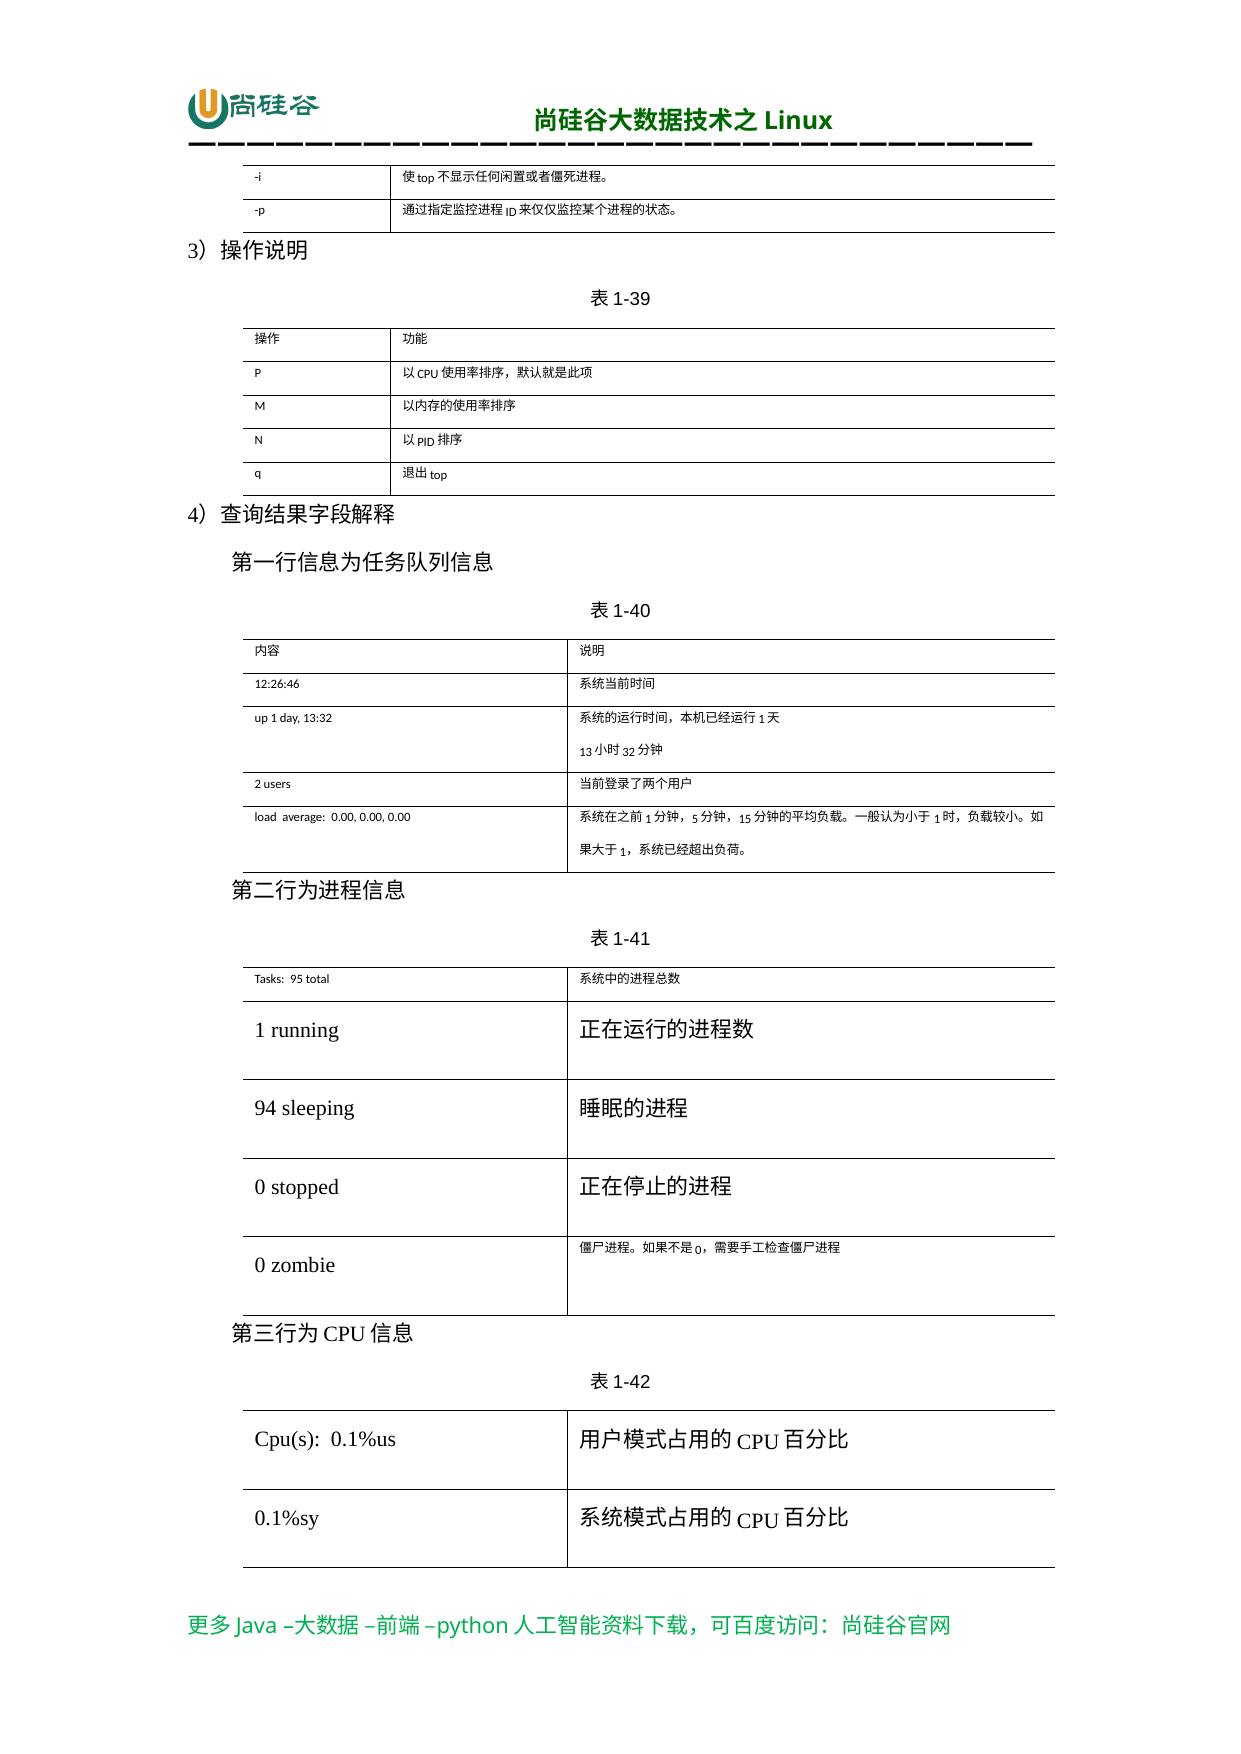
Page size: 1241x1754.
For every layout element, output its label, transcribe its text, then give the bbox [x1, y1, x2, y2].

table_cell 睡眠的进程 [568, 1080, 1055, 1158]
table_cell 退出top [391, 463, 1055, 495]
table_cell 12:26:46 [243, 674, 567, 706]
table_cell 当前登录了两个用户 [568, 773, 1055, 806]
text 表1-42 [187, 1364, 1053, 1397]
table_cell 系统当前时间 [568, 674, 1055, 706]
table_cell up 1 day, 13:32 [243, 707, 567, 772]
table_cell 通过指定监控进程ID来仅仅监控某个进程的状态。 [391, 200, 1055, 232]
table_cell 系统的运行时间，本机已经运行1天 13小时32分钟 [568, 707, 1055, 772]
table_cell 以PID排序 [391, 429, 1055, 462]
table_cell 2 users [243, 773, 567, 806]
table_cell M [243, 396, 390, 428]
table_cell 1 running [243, 1002, 567, 1079]
table_header 用户模式占用的CPU百分比 [568, 1411, 1055, 1489]
table_cell 0.1%sy [243, 1490, 567, 1567]
table_cell 系统模式占用的CPU百分比 [568, 1490, 1055, 1567]
table_cell 正在停止的进程 [568, 1159, 1055, 1236]
table_cell 系统在之前1分钟，5分钟，15分钟的平均负载。一般认为小于1时，负载较小。如果大于1，系统已经超出负荷。 [568, 807, 1055, 872]
text 第三行为CPU信息 [187, 1316, 1053, 1348]
table_cell 0 stopped [243, 1159, 567, 1236]
text 表1-39 [187, 281, 1053, 314]
table_cell 僵尸进程。如果不是0，需要手工检查僵尸进程 [568, 1237, 1055, 1315]
table_cell load average: 0.00, 0.00, 0.00 [243, 807, 567, 872]
table_cell 正在运行的进程数 [568, 1002, 1055, 1079]
picture [187, 88, 321, 130]
table_header 功能 [391, 329, 1055, 361]
table_cell 94 sleeping [243, 1080, 567, 1158]
table_header 系统中的进程总数 [568, 968, 1055, 1001]
table_cell 以CPU使用率排序，默认就是此项 [391, 362, 1055, 394]
table_header 说明 [568, 640, 1055, 672]
text 表1-40 [187, 593, 1053, 625]
table_cell 0 zombie [243, 1237, 567, 1315]
table_cell q [243, 463, 390, 495]
text 表1-41 [187, 921, 1053, 953]
table_header 内容 [243, 640, 567, 672]
text 3）操作说明 [187, 233, 1053, 266]
table_cell -p [243, 200, 390, 232]
table_header Cpu(s): 0.1%us [243, 1411, 567, 1489]
table_cell 使top不显示任何闲置或者僵死进程。 [391, 166, 1055, 198]
table_cell P [243, 362, 390, 394]
table_cell N [243, 429, 390, 462]
table_header Tasks: 95 total [243, 968, 567, 1001]
table_header 操作 [243, 329, 390, 361]
text 第二行为进程信息 [187, 873, 1053, 905]
table_cell -i [243, 166, 390, 198]
table_cell 以内存的使用率排序 [391, 396, 1055, 428]
text 4）查询结果字段解释 [187, 496, 1053, 529]
text 第一行信息为任务队列信息 [187, 544, 1053, 577]
